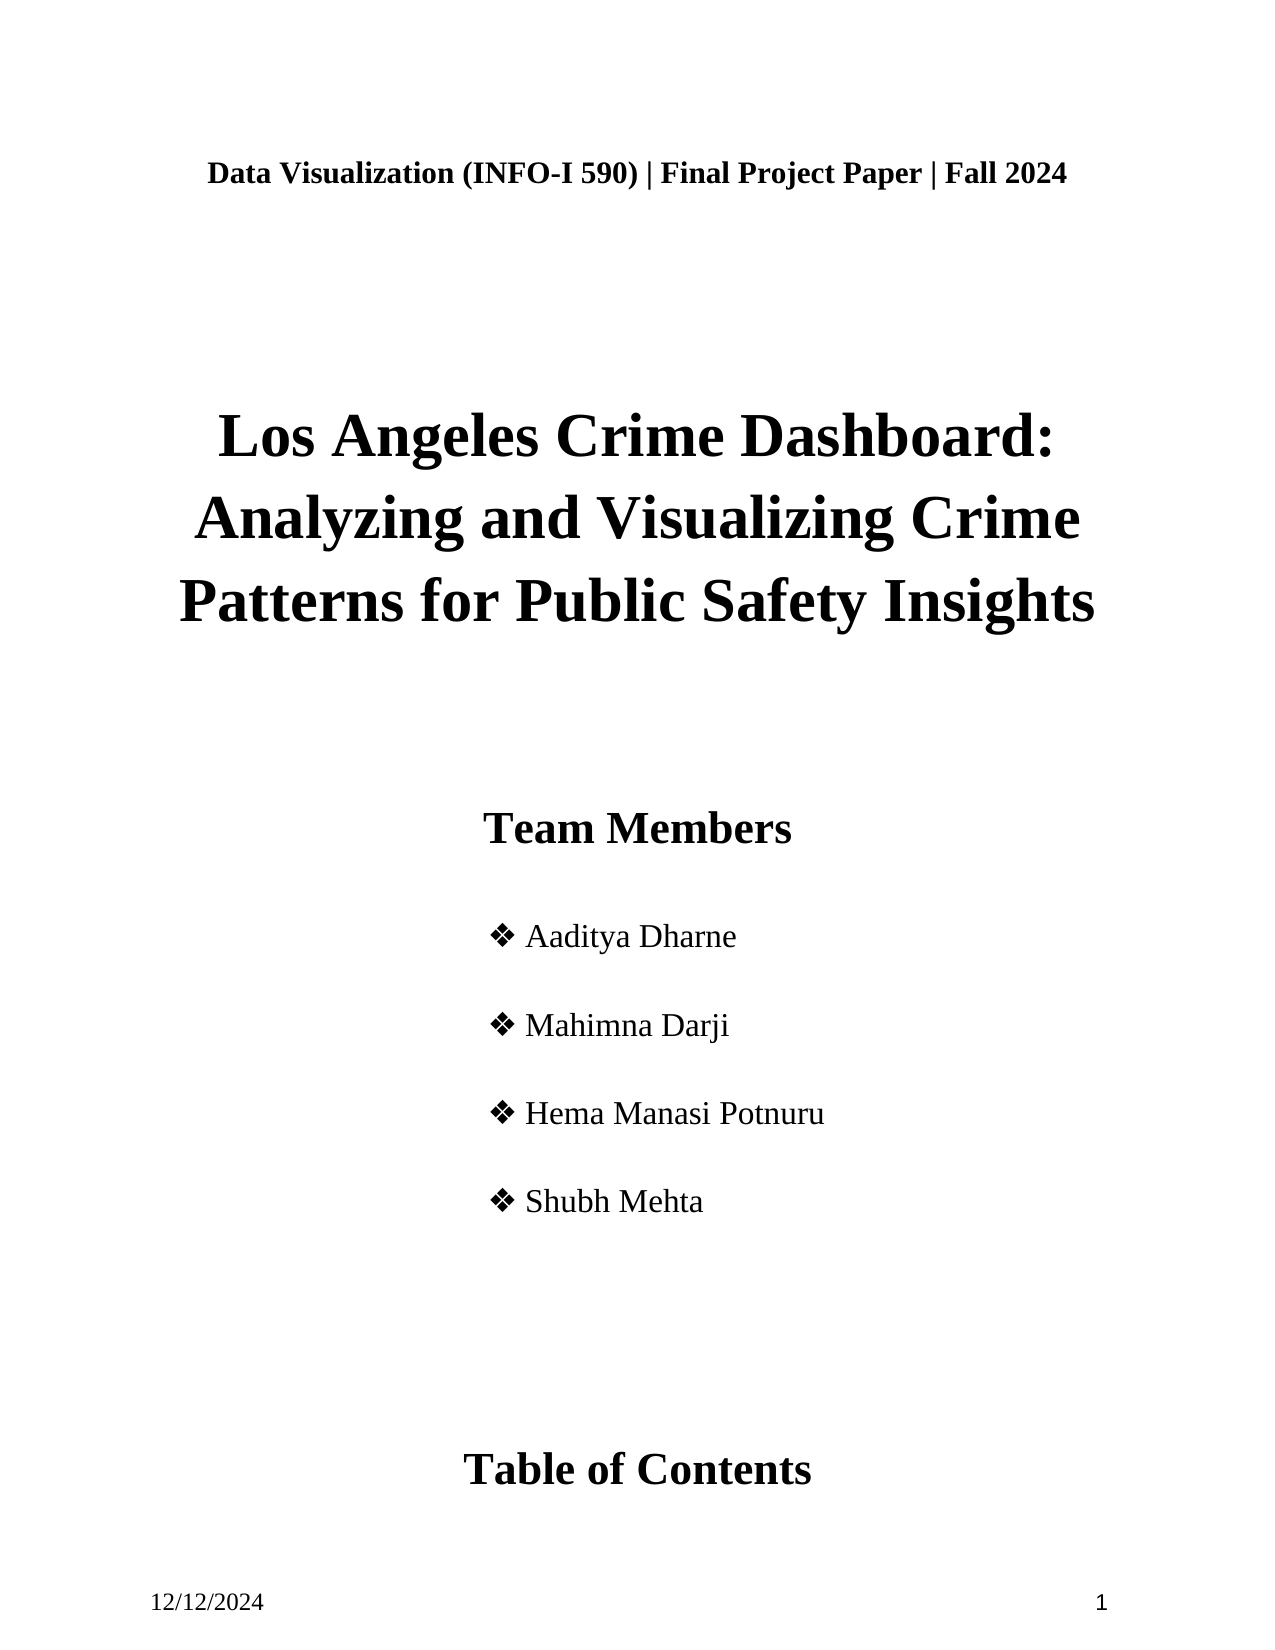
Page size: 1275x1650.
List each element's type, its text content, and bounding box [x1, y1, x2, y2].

list Shubh Mehta [487, 1181, 1125, 1219]
list Hema Manasi Potnuru [487, 1093, 1125, 1131]
subtitle Data Visualization (INFO-I 590) | Final Project Paper | Fall 2024 [150, 155, 1125, 191]
list Aaditya Dharne [487, 917, 1125, 955]
list Mahimna Darji [487, 1005, 1125, 1043]
subtitle Los Angeles Crime Dashboard: Analyzing and Visualizing Crime Patterns for Public Safety Insights [150, 398, 1125, 635]
text Team Members [150, 801, 1125, 854]
